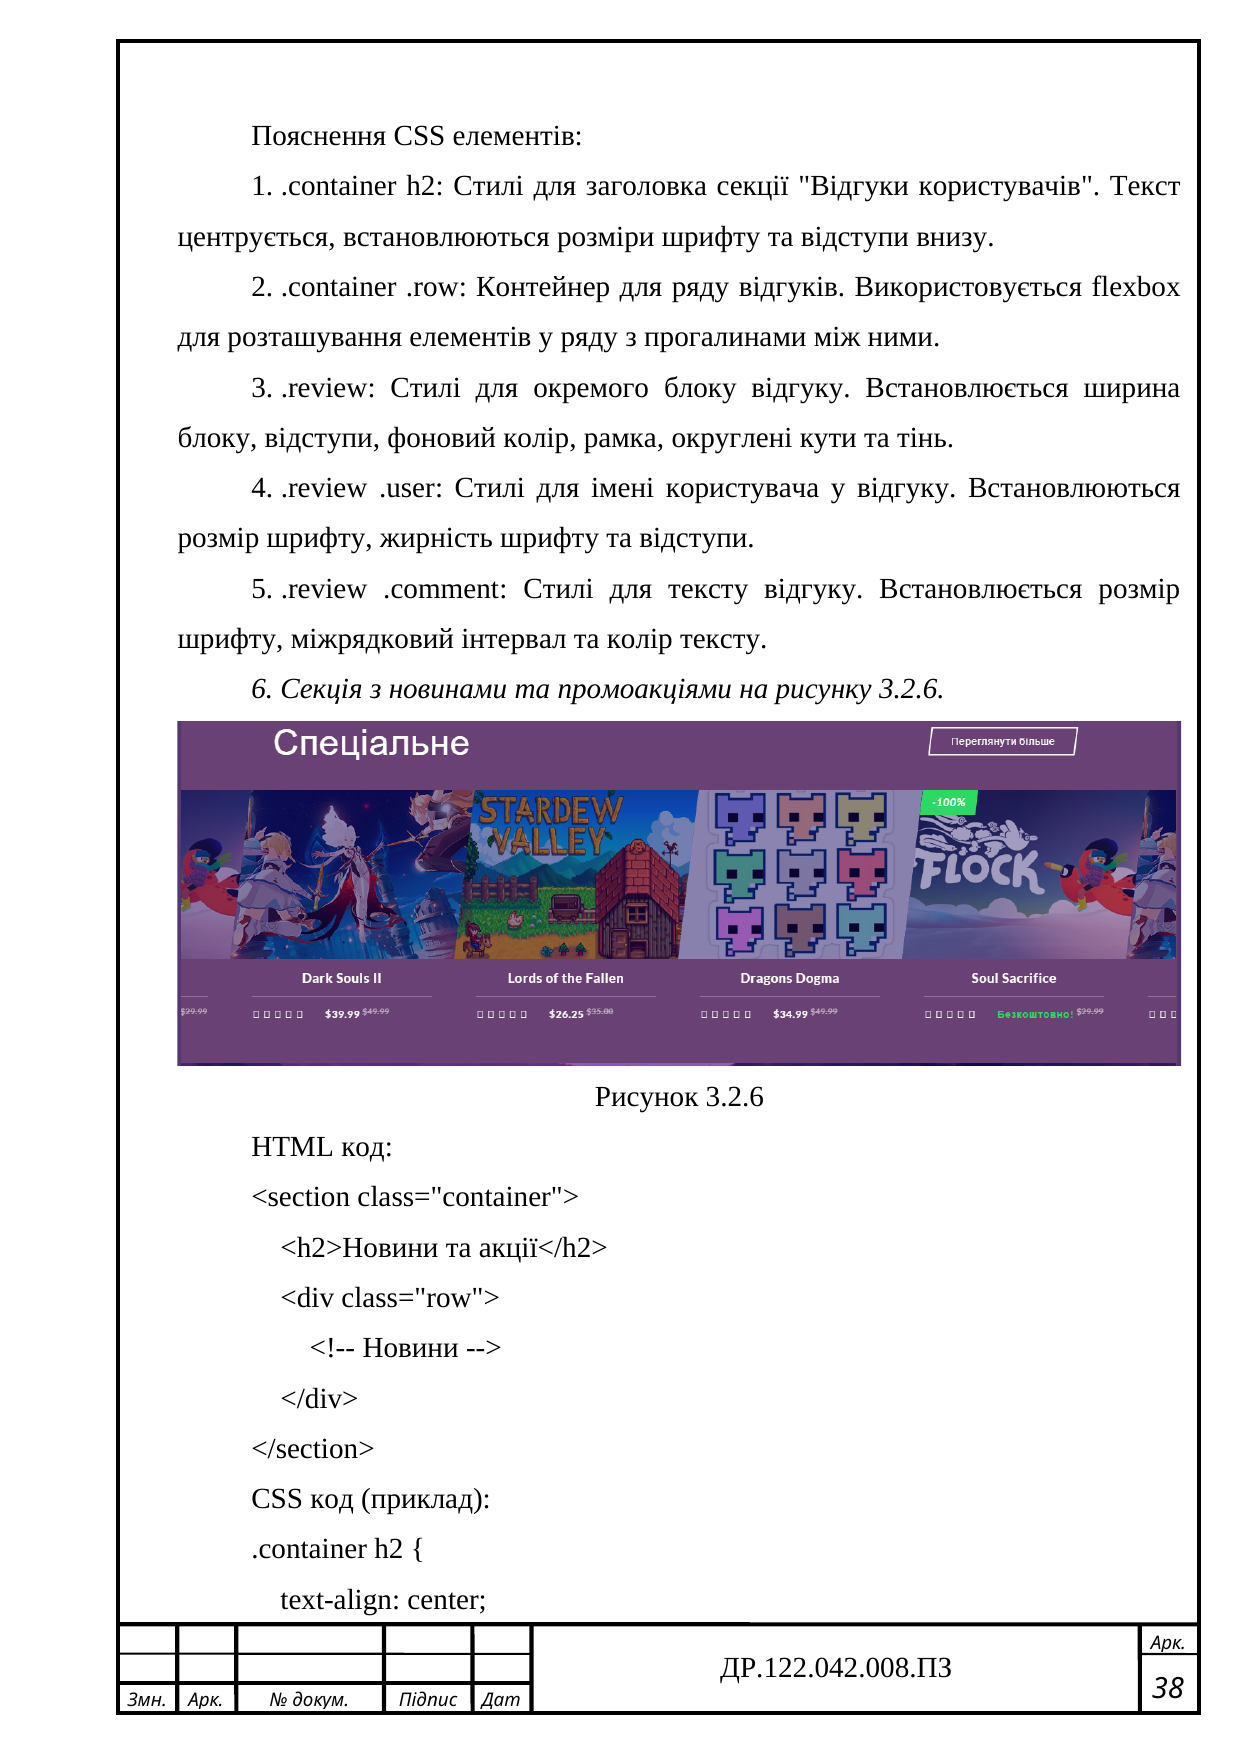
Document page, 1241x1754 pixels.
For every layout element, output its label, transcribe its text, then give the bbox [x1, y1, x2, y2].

text <h2>Новини та акції</h2> [177, 1230, 1181, 1263]
text Рисунок 3.2.6 [177, 1079, 1181, 1112]
text CSS код (приклад): [177, 1481, 1181, 1515]
list .container h2: Стилі для заголовка секції "Відгуки користувачів". Текст центрується, встановлюються розміри шрифту та відступи внизу. [177, 168, 1181, 252]
list .review .comment: Стилі для тексту відгуку. Встановлюється розмір шрифту, міжрядковий інтервал та колір тексту. [177, 571, 1181, 655]
list .container .row: Контейнер для ряду відгуків. Використовується flexbox для розташування елементів у ряду з прогалинами між ними. [177, 269, 1181, 353]
text </section> [177, 1431, 1181, 1464]
text </div> [177, 1381, 1181, 1414]
list .review .user: Стилі для імені користувача у відгуку. Встановлюються розмір шрифту, жирність шрифту та відступи. [177, 470, 1181, 554]
text <section class="container"> [177, 1179, 1181, 1213]
text <div class="row"> [177, 1280, 1181, 1314]
text <!-- Новини --> [177, 1330, 1181, 1364]
text HTML код: [177, 1129, 1181, 1163]
text 6. Секція з новинами та промоакціями на рисунку 3.2.6. [177, 672, 1181, 705]
text .container h2 { [177, 1532, 1181, 1565]
picture [177, 721, 1182, 1066]
list .review: Стилі для окремого блоку відгуку. Встановлюється ширина блоку, відступи, фоновий колір, рамка, округлені кути та тінь. [177, 370, 1181, 453]
text Пояснення CSS елементів: [177, 118, 1181, 152]
text text-align: center; [177, 1582, 1181, 1616]
